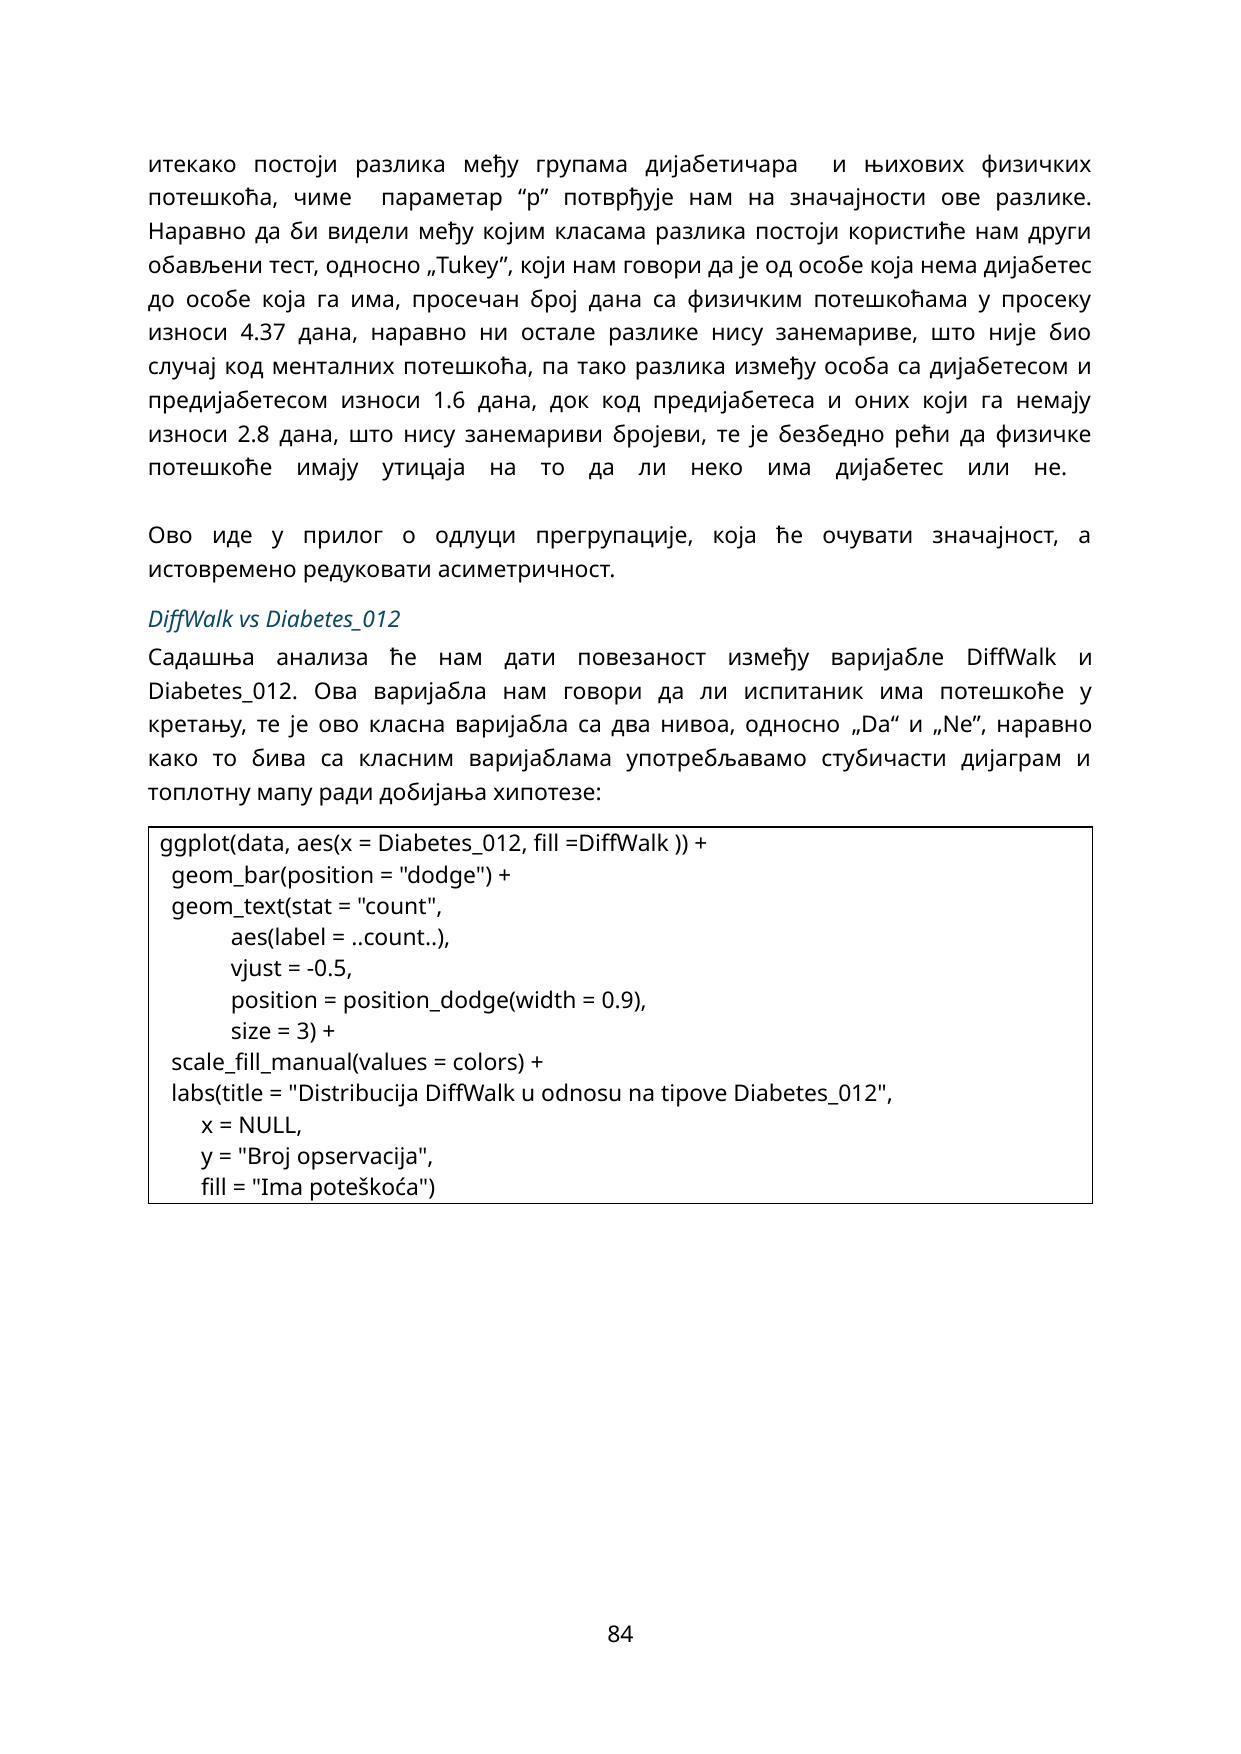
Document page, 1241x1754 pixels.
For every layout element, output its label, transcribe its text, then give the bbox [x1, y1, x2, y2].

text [148, 148, 1093, 584]
text Садашња анализа ће нам дати повезаност између варијабле DiffWalk и Diabetes_012. Ова варијабла нам говори да ли испитаник има потешкоће у кретању, те је ово класна варијабла са два нивоа, односно „Da“ и „Ne”, наравно како то бива са класним варијаблама употребљавамо стубичасти дијаграм и топлотну мапу ради добијања хипотезе: [148, 641, 1093, 807]
table_header ggplot(data, aes(x = Diabetes_012, fill =DiffWalk )) + geom_bar(position = "dodge") + geom_text(stat = "count", aes(label = ..count..), vjust = -0.5, position = position_dodge(width = 0.9), size = 3) + scale_fill_manual(values = colors) + labs(title = "Distribucija DiffWalk u odnosu na tipove Diabetes_012", x = NULL, y = "Broj opservacija", fill = "Ima poteškoća") [149, 828, 1092, 1202]
subtitle DiffWalk vs Diabetes_012 [148, 603, 1093, 634]
